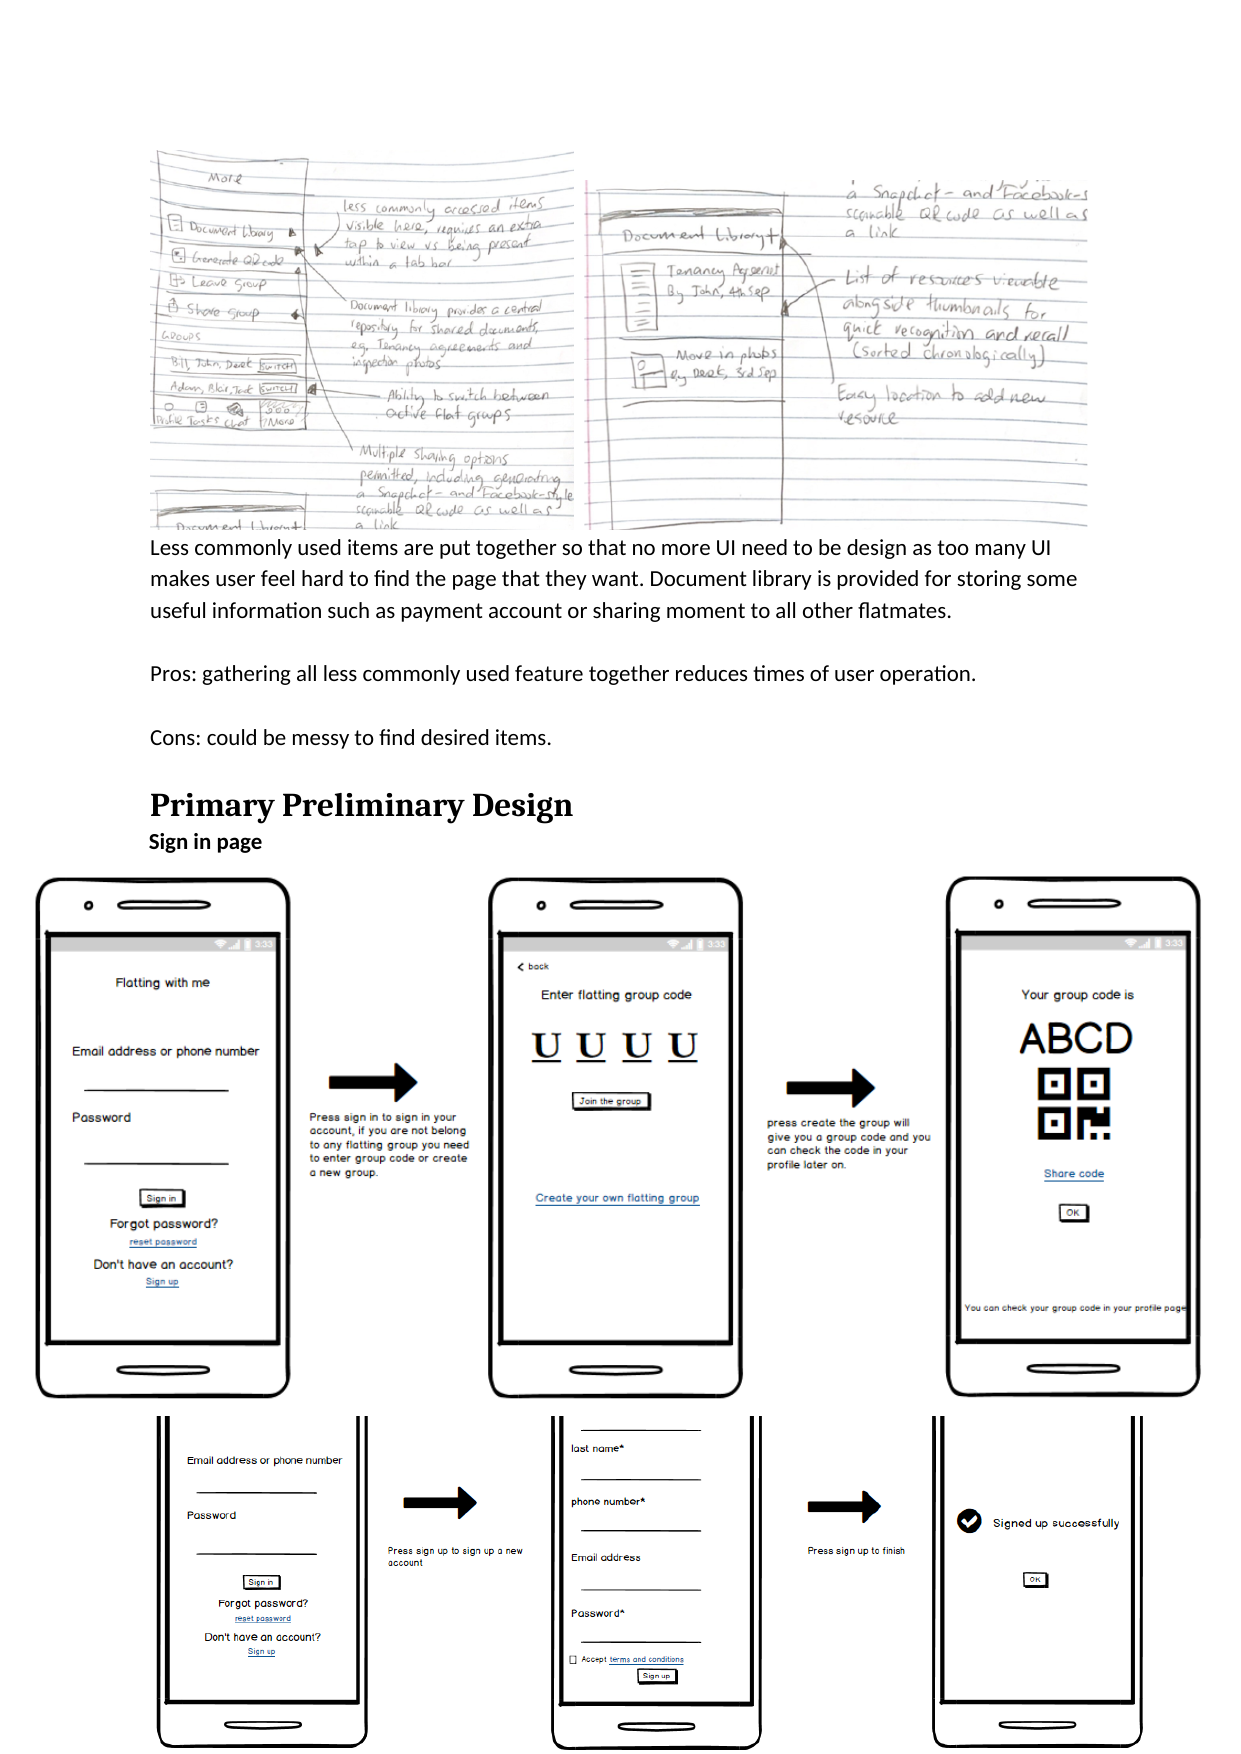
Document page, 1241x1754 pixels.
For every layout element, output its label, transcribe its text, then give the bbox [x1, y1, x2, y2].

text Pros: gathering all less commonly used feature together reduces times of user operation. [150, 659, 1090, 687]
text Cons: could be messy to find desired items. [150, 723, 1090, 751]
text Primary Preliminary Design [150, 786, 1090, 824]
text Sign in page [148, 827, 1090, 855]
picture [18, 860, 1222, 1754]
text Less commonly used items are put together so that no more UI need to be design as too many UI makes user feel hard to find the page that they want. Document library is provided for storing some useful information such as payment account or sharing moment to all other flatmates. [150, 533, 1090, 624]
picture [584, 180, 1088, 530]
picture [150, 150, 574, 530]
